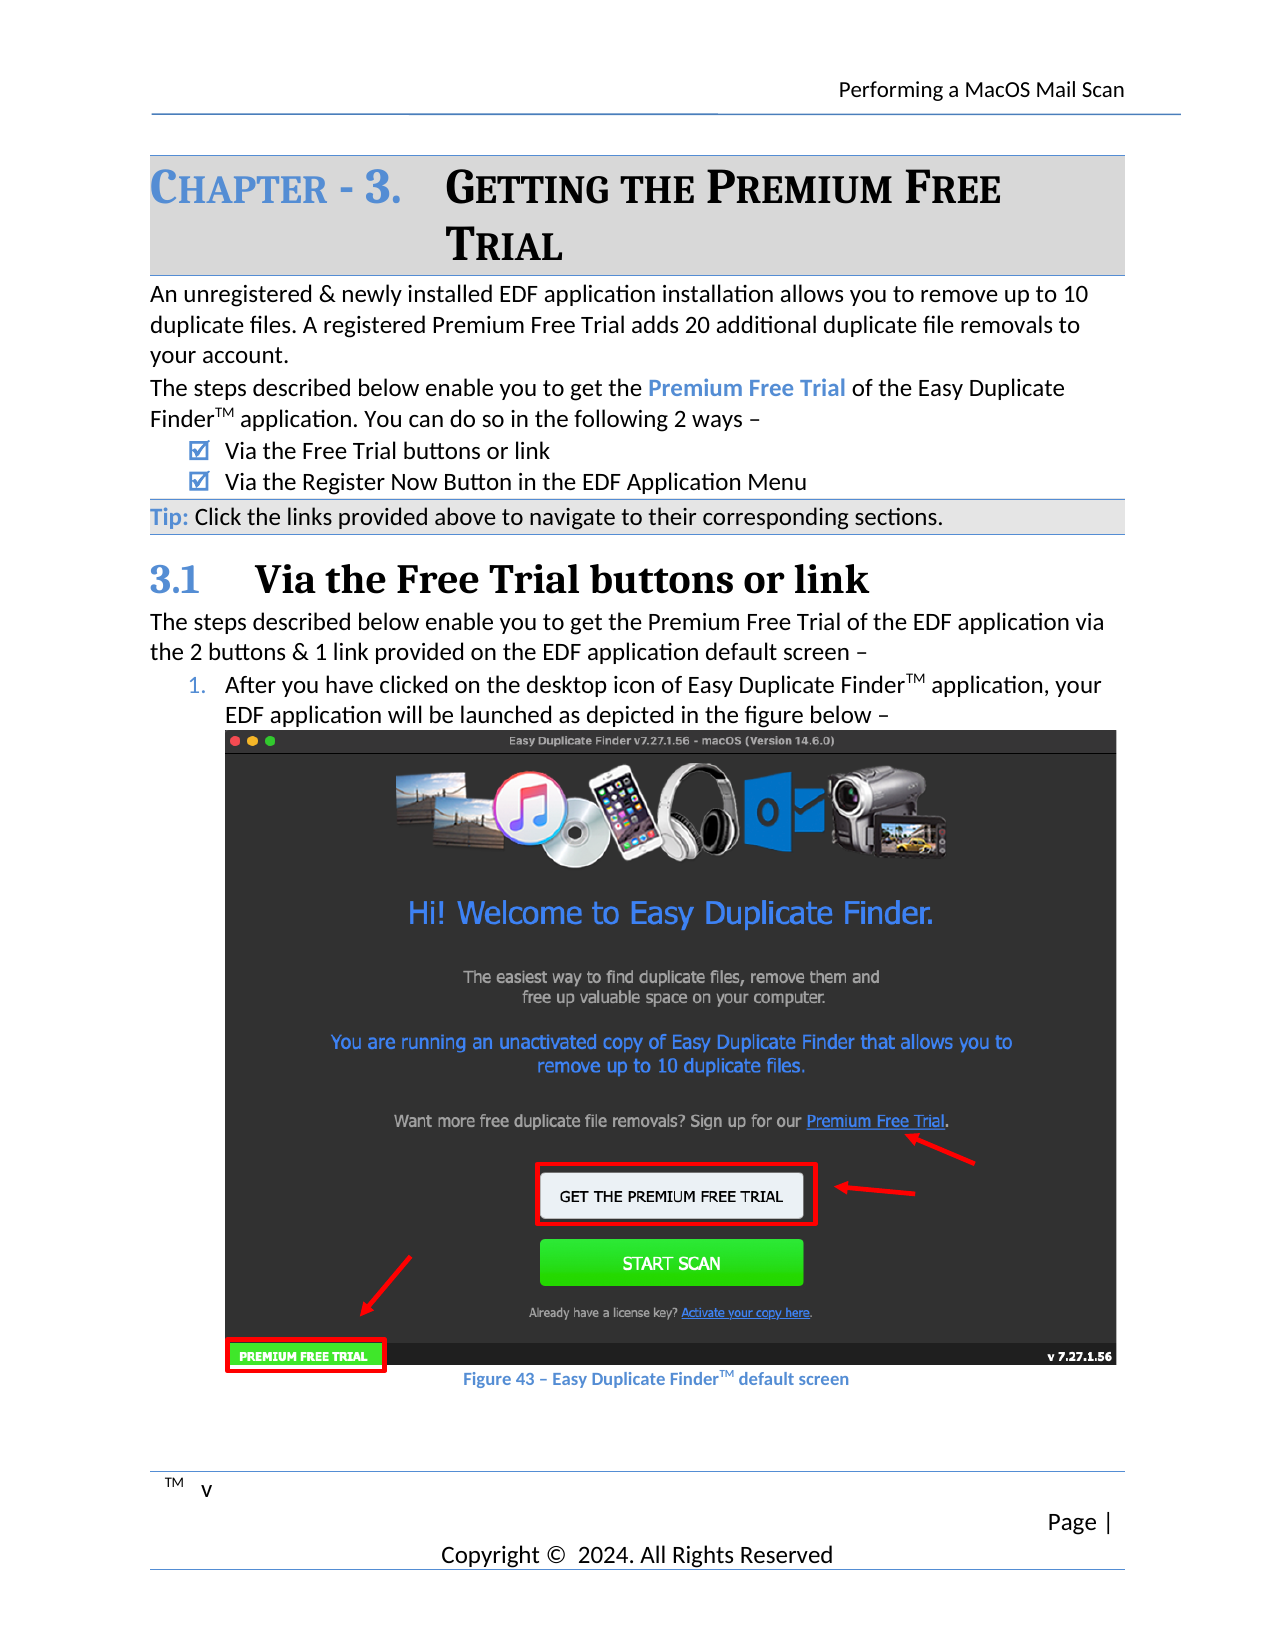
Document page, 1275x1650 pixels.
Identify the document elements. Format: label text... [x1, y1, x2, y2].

list Via the Free Trial buttons or link [187, 435, 1125, 466]
text An unregistered & newly installed EDF application installation allows you to remove up to 10 duplicate files. A registered Premium Free Trial adds 20 additional duplicate file removals to your account. [150, 278, 1125, 370]
subtitle Getting the Premium Free Trial [150, 156, 1125, 275]
picture [230, 1342, 382, 1365]
text The steps described below enable you to get the Premium Free Trial of the Easy Duplicate FinderTM application. You can do so in the following 2 ways – [150, 372, 1125, 433]
text Tip: Click the links provided above to navigate to their corresponding sections. [150, 500, 1125, 534]
list After you have clicked on the desktop icon of Easy Duplicate FinderTM application, your EDF application will be launched as depicted in the figure below – [187, 669, 1125, 730]
subtitle Via the Free Trial buttons or link [150, 556, 1125, 604]
picture [225, 730, 1117, 1365]
text The steps described below enable you to get the Premium Free Trial of the EDF application via the 2 buttons & 1 link provided on the EDF application default screen – [150, 606, 1125, 667]
list Via the Register Now Button in the EDF Application Menu [187, 466, 1125, 496]
